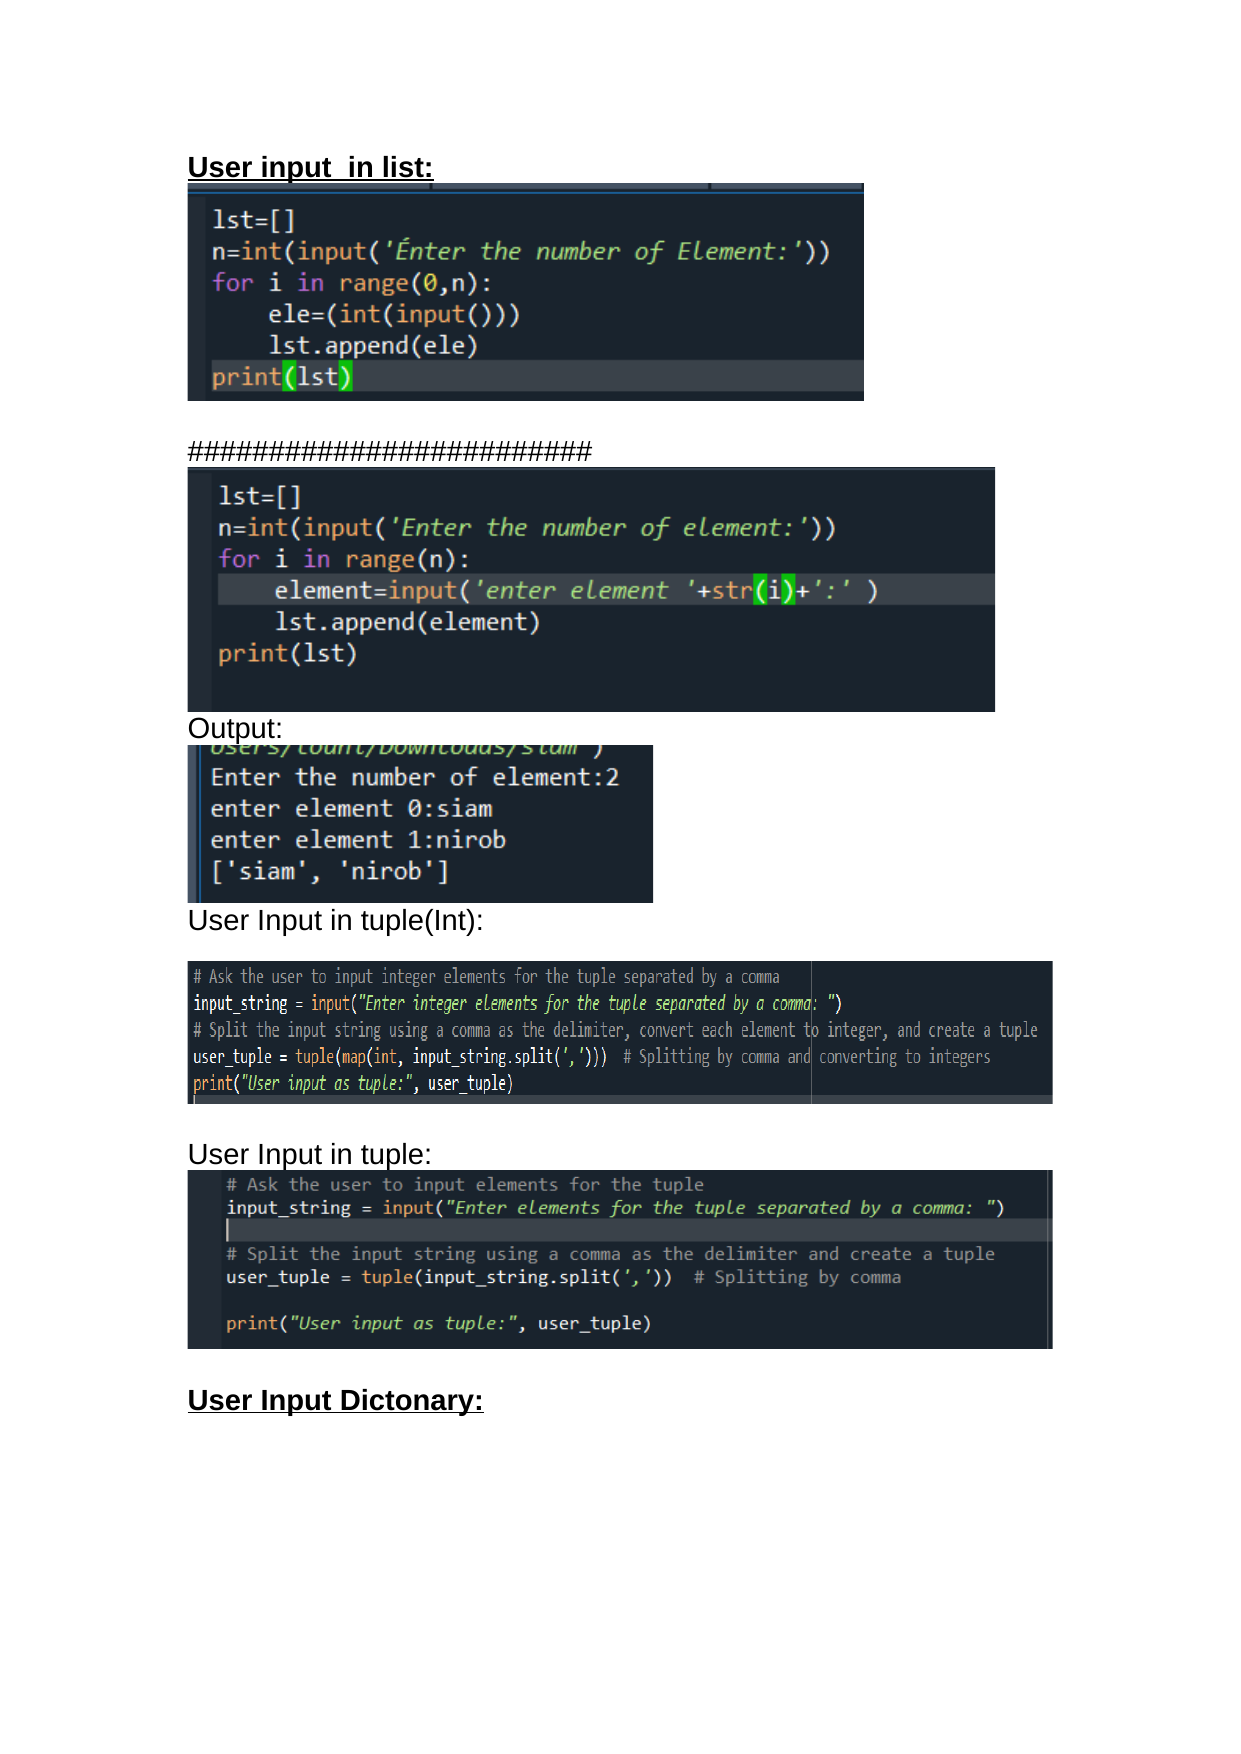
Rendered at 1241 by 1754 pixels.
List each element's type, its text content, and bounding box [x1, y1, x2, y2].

picture [187, 745, 654, 903]
picture [187, 961, 1053, 1104]
picture [187, 1170, 1053, 1349]
picture [187, 183, 864, 401]
picture [187, 467, 996, 712]
text User Input in tuple: [187, 1137, 1053, 1170]
text Output: [187, 712, 1053, 745]
text User Input Dictonary: [187, 1383, 1053, 1416]
text User Input in tuple(Int): [187, 903, 1053, 936]
text User input in list: [187, 150, 1053, 183]
